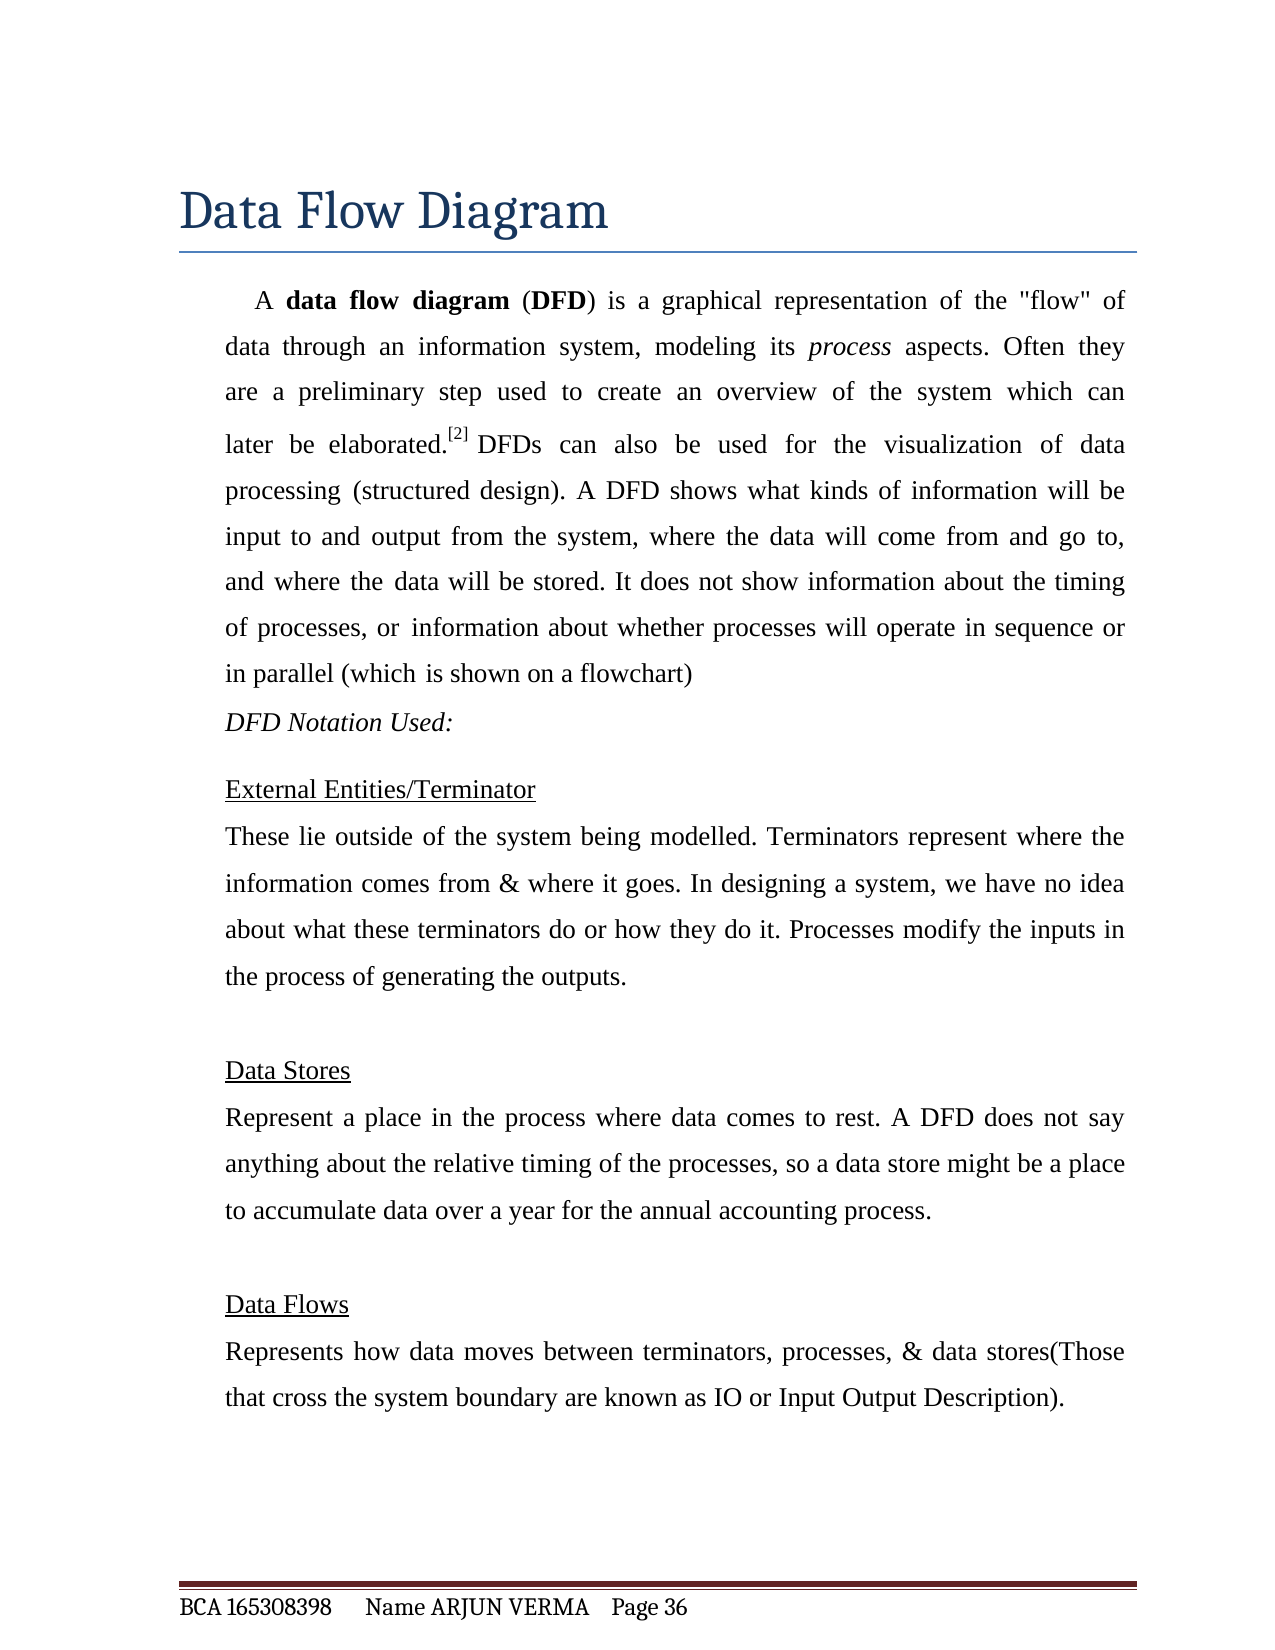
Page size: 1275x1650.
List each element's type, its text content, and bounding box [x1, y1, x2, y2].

text These lie outside of the system being modelled. Terminators represent where the information comes from & where it goes. In designing a system, we have no idea about what these terminators do or how they do it. Processes modify the inputs in the process of generating the outputs. [225, 820, 1125, 991]
text Represent a place in the process where data comes to rest. A DFD does not say anything about the relative timing of the processes, so a data store might be a place to accumulate data over a year for the annual accounting process. [225, 1101, 1126, 1225]
text Data Flows [225, 1288, 1137, 1319]
text Data Stores [225, 1054, 1137, 1085]
title Data Flow Diagram [179, 180, 1137, 251]
text External Entities/Terminator [225, 774, 1137, 805]
text DFD Notation Used: [225, 706, 1137, 737]
text A data flow diagram (DFD) is a graphical representation of the "flow" of data through an information system, modeling its process aspects. Often they are a preliminary step used to create an overview of the system which can later be elaborated.[2] DFDs can also be used for the visualization of data processing (structured design). A DFD shows what kinds of information will be input to and output from the system, where the data will come from and go to, and where the data will be stored. It does not show information about the timing of processes, or information about whether processes will operate in sequence or in parallel (which is shown on a flowchart) [225, 284, 1125, 688]
text Represents how data moves between terminators, processes, & data stores(Those that cross the system boundary are known as IO or Input Output Description). [225, 1335, 1125, 1412]
